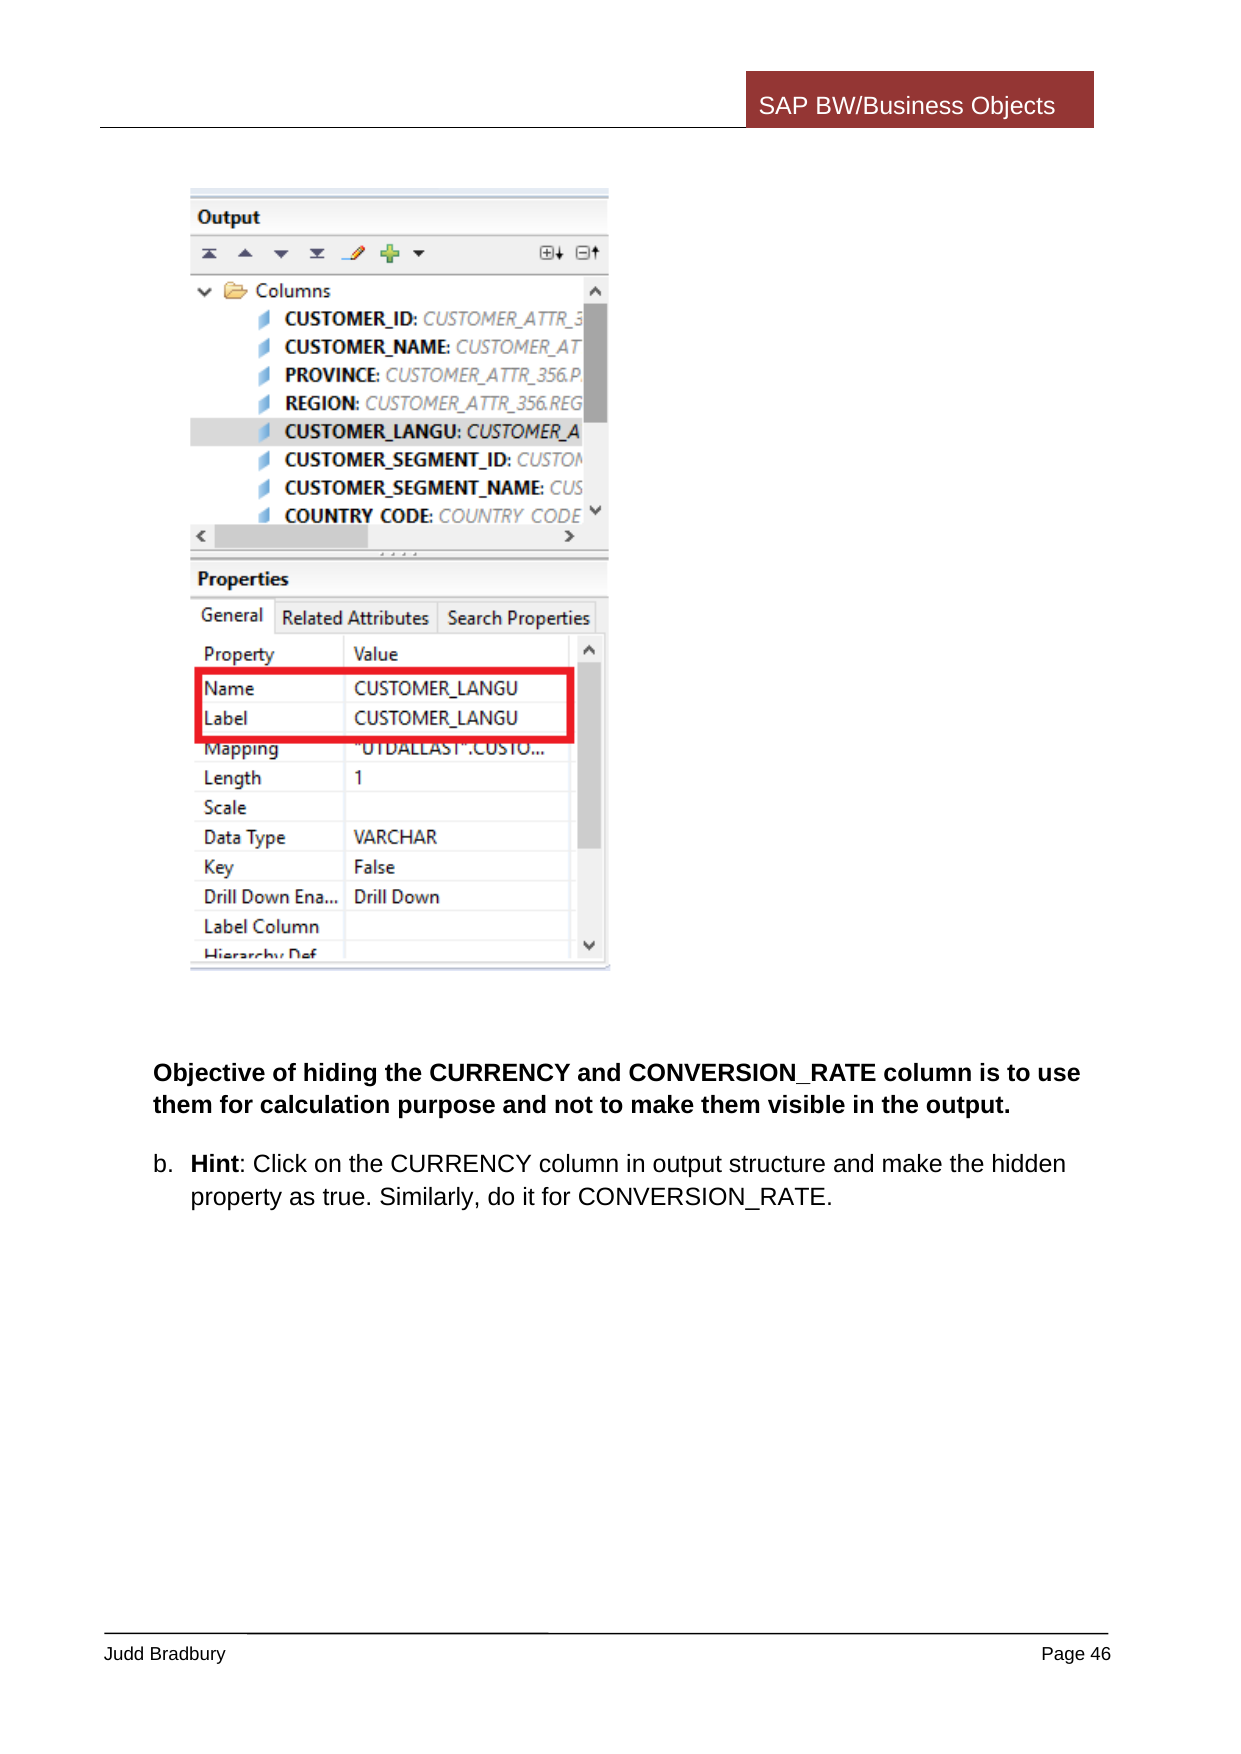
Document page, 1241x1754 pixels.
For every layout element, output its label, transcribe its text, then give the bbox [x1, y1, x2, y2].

list Objective of hiding the CURRENCY and CONVERSION_RATE column is to use them for calculation purpose and not to make them visible in the output. [153, 1057, 1106, 1119]
list Hint: Click on the CURRENCY column in output structure and make the hidden property as true. Similarly, do it for CONVERSION_RATE. [153, 1148, 1106, 1210]
picture [190, 188, 1164, 971]
